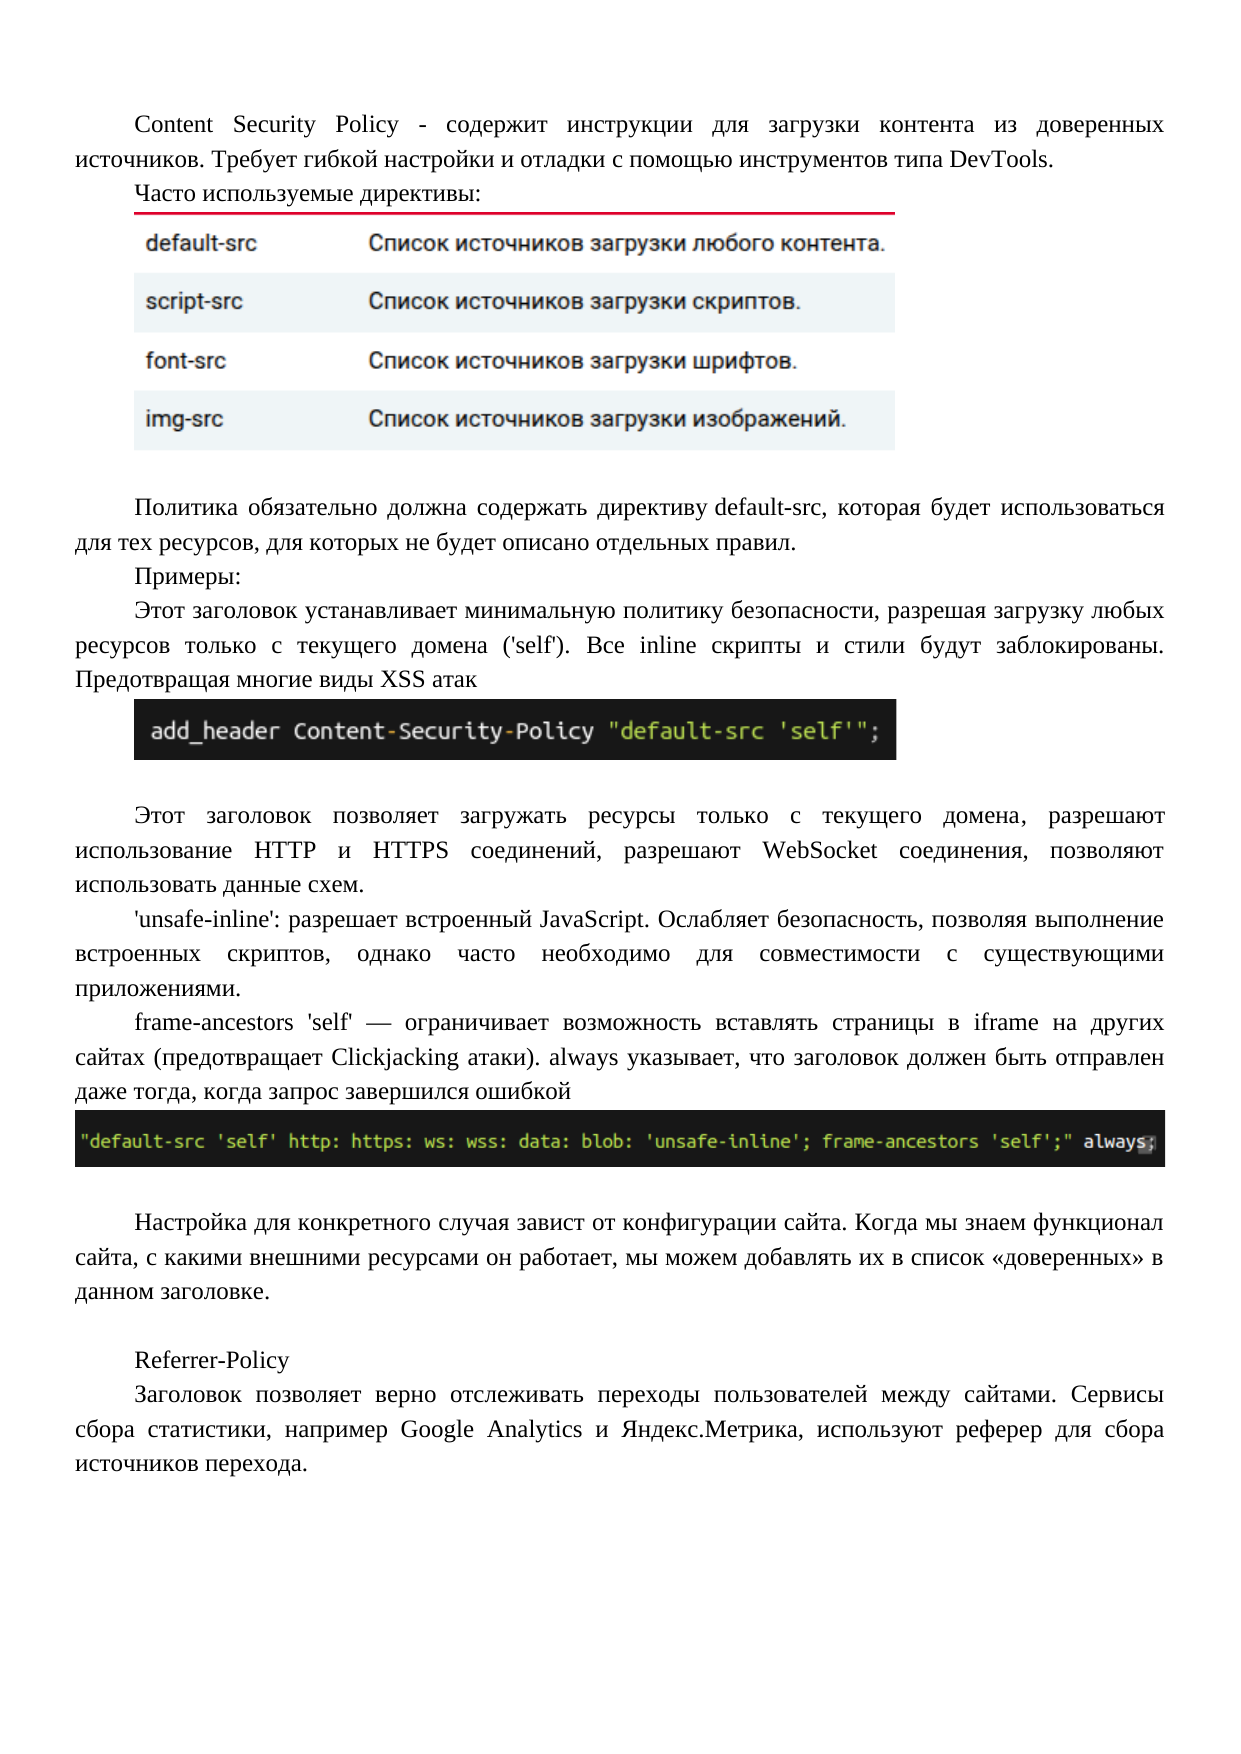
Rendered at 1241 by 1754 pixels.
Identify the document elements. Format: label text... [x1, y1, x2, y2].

text Content Security Policy - содержит инструкции для загрузки контента из доверенных источников. Требует гибкой настройки и отладки с помощью инструментов типа DevTools. [75, 109, 1165, 173]
text Примеры: [75, 561, 1165, 590]
text Этот заголовок позволяет загружать ресурсы только с текущего домена, разрешают использование HTTP и HTTPS соединений, разрешают WebSocket соединения, позволяют использовать данные схем. [75, 800, 1165, 898]
text Заголовок позволяет верно отслеживать переходы пользователей между сайтами. Сервисы сбора статистики, например Google Analytics и Яндекс.Метрика, используют реферер для сбора источников перехода. [75, 1379, 1165, 1477]
text Referrer-Policy [75, 1345, 1165, 1374]
text frame-ancestors 'self' — ограничивает возможность вставлять страницы в iframe на других сайтах (предотвращает Clickjacking атаки). always указывает, что заголовок должен быть отправлен даже тогда, когда запрос завершился ошибкой [75, 1007, 1165, 1105]
text Часто используемые директивы: [75, 178, 1165, 207]
picture [75, 1110, 1166, 1167]
text Этот заголовок устанавливает минимальную политику безопасности, разрешая загрузку любых ресурсов только с текущего домена ('self'). Все inline скрипты и стили будут заблокированы. Предотвращая многие виды XSS атак [75, 596, 1165, 693]
text Политика обязательно должна содержать директиву default-src, которая будет использоваться для тех ресурсов, для которых не будет описано отдельных правил. [75, 492, 1165, 555]
text Настройка для конкретного случая завист от конфигурации сайта. Когда мы знаем функционал сайта, с какими внешними ресурсами он работает, мы можем добавлять их в список «доверенных» в данном заголовке. [75, 1207, 1165, 1305]
text 'unsafe-inline': разрешает встроенный JavaScript. Ослабляет безопасность, позволяя выполнение встроенных скриптов, однако часто необходимо для совместимости с существующими приложениями. [75, 904, 1165, 1001]
picture [134, 212, 895, 452]
picture [134, 699, 897, 760]
